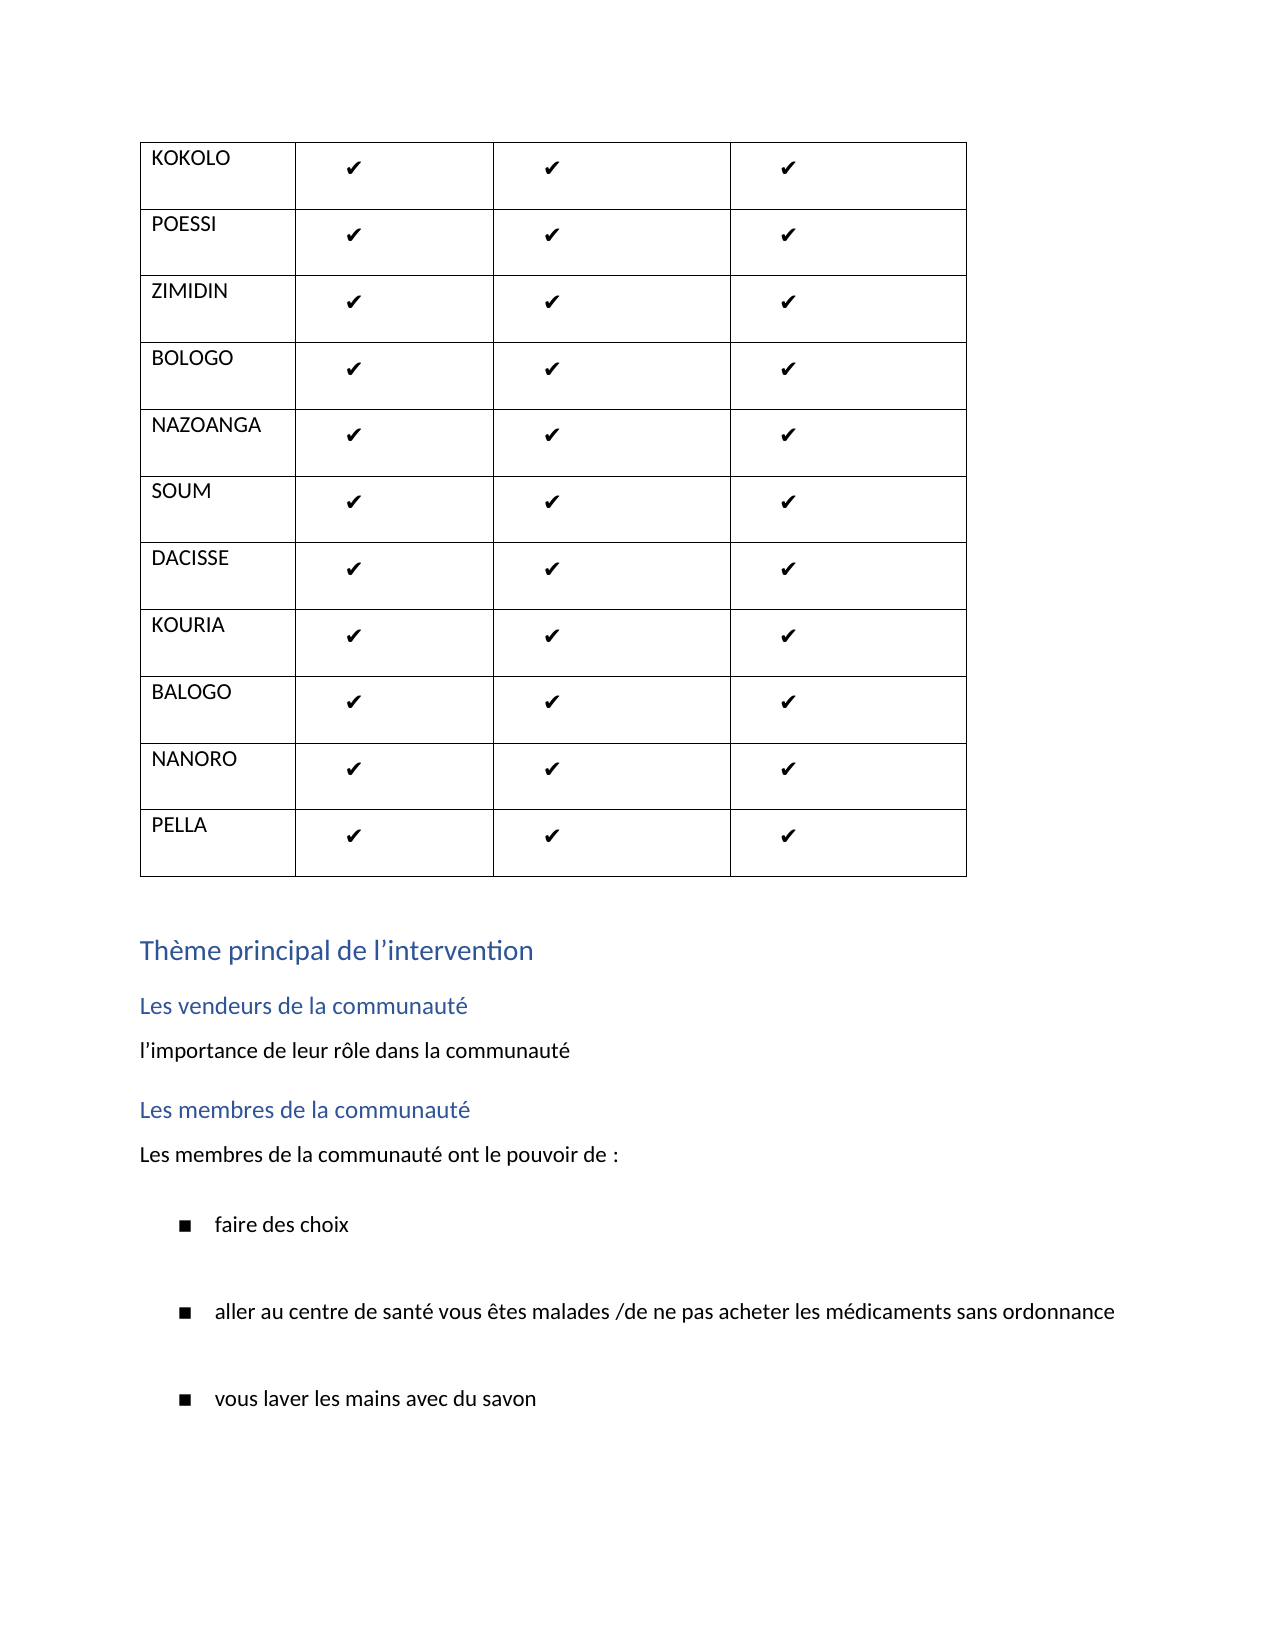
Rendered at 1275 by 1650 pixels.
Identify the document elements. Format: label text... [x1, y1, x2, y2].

table_cell [494, 210, 730, 275]
table_cell [494, 143, 730, 208]
table_cell [731, 410, 966, 476]
table_cell [731, 477, 966, 542]
table_cell [731, 810, 966, 876]
table_cell [494, 410, 730, 476]
table_cell [296, 744, 493, 809]
table_cell [296, 276, 493, 342]
table_cell BOLOGO [141, 343, 295, 409]
table_cell NAZOANGA [141, 410, 295, 476]
table_cell [296, 210, 493, 275]
table_cell [731, 210, 966, 275]
table_cell [731, 610, 966, 676]
table_cell [731, 343, 966, 409]
table_cell [731, 677, 966, 743]
table_cell [296, 143, 493, 208]
table_cell BALOGO [141, 677, 295, 743]
subtitle Thème principal de l’intervention [139, 932, 1177, 968]
list vous laver les mains avec du savon [177, 1373, 1177, 1420]
table_cell [494, 810, 730, 876]
text Les membres de la communauté ont le pouvoir de : [139, 1140, 1177, 1168]
table_cell [296, 410, 493, 476]
table_cell [494, 276, 730, 342]
table_cell KOKOLO [141, 143, 295, 208]
text l’importance de leur rôle dans la communauté [139, 1036, 1177, 1064]
table_cell [296, 810, 493, 876]
subtitle Les membres de la communauté [139, 1094, 1177, 1125]
table_cell [296, 477, 493, 542]
list aller au centre de santé vous êtes malades /de ne pas acheter les médicaments sans ordonnance [177, 1286, 1177, 1333]
table_cell [494, 343, 730, 409]
table_cell [296, 677, 493, 743]
table_cell [296, 543, 493, 609]
table_cell NANORO [141, 744, 295, 809]
table_cell PELLA [141, 810, 295, 876]
table_cell [731, 276, 966, 342]
table_cell ZIMIDIN [141, 276, 295, 342]
table_cell DACISSE [141, 543, 295, 609]
table_cell [494, 477, 730, 542]
table_cell POESSI [141, 210, 295, 275]
table_cell [494, 744, 730, 809]
table_cell [296, 610, 493, 676]
table_cell [494, 543, 730, 609]
list faire des choix [177, 1199, 1177, 1246]
table_cell [731, 143, 966, 208]
table_cell [494, 677, 730, 743]
table_cell SOUM [141, 477, 295, 542]
table_cell [731, 744, 966, 809]
table_cell [296, 343, 493, 409]
table_cell KOURIA [141, 610, 295, 676]
table_cell [731, 543, 966, 609]
subtitle Les vendeurs de la communauté [139, 990, 1177, 1021]
table_cell [494, 610, 730, 676]
